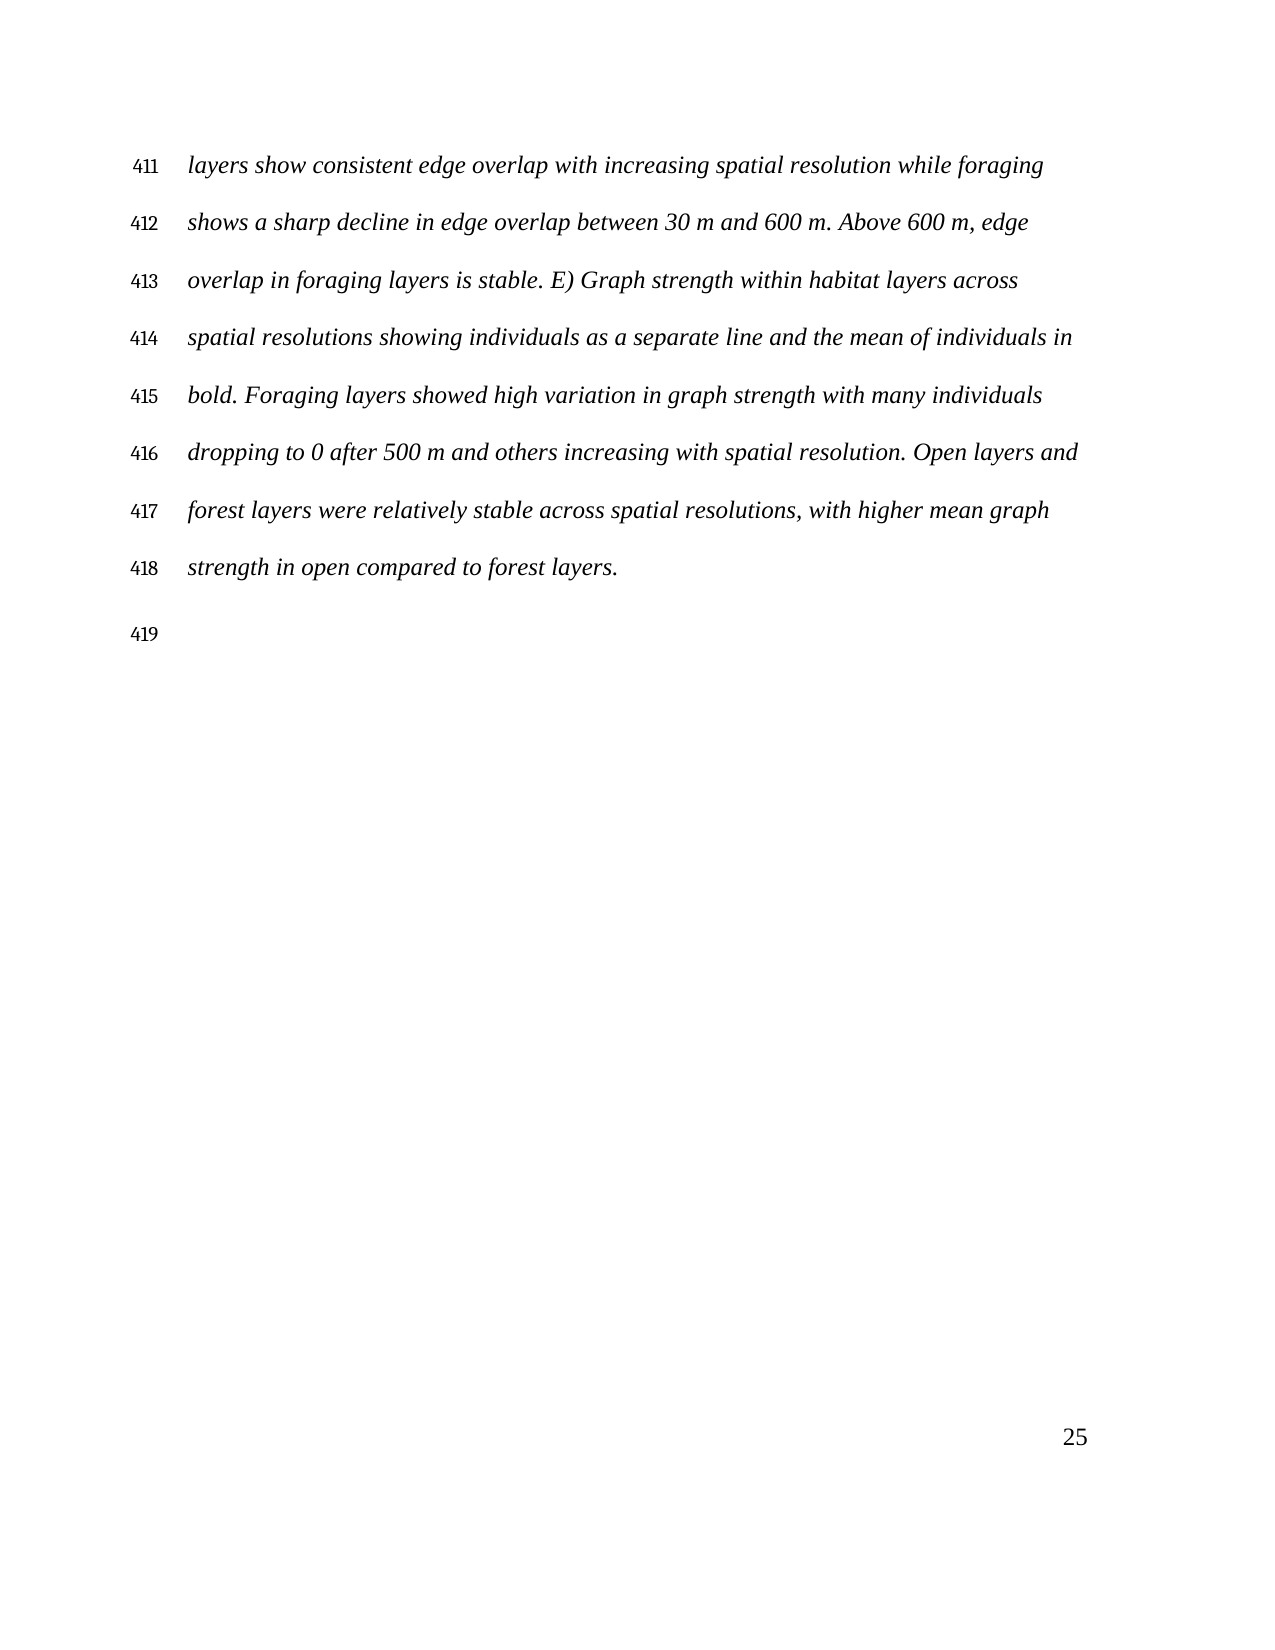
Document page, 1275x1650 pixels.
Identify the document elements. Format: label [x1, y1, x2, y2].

text [187, 150, 1087, 581]
